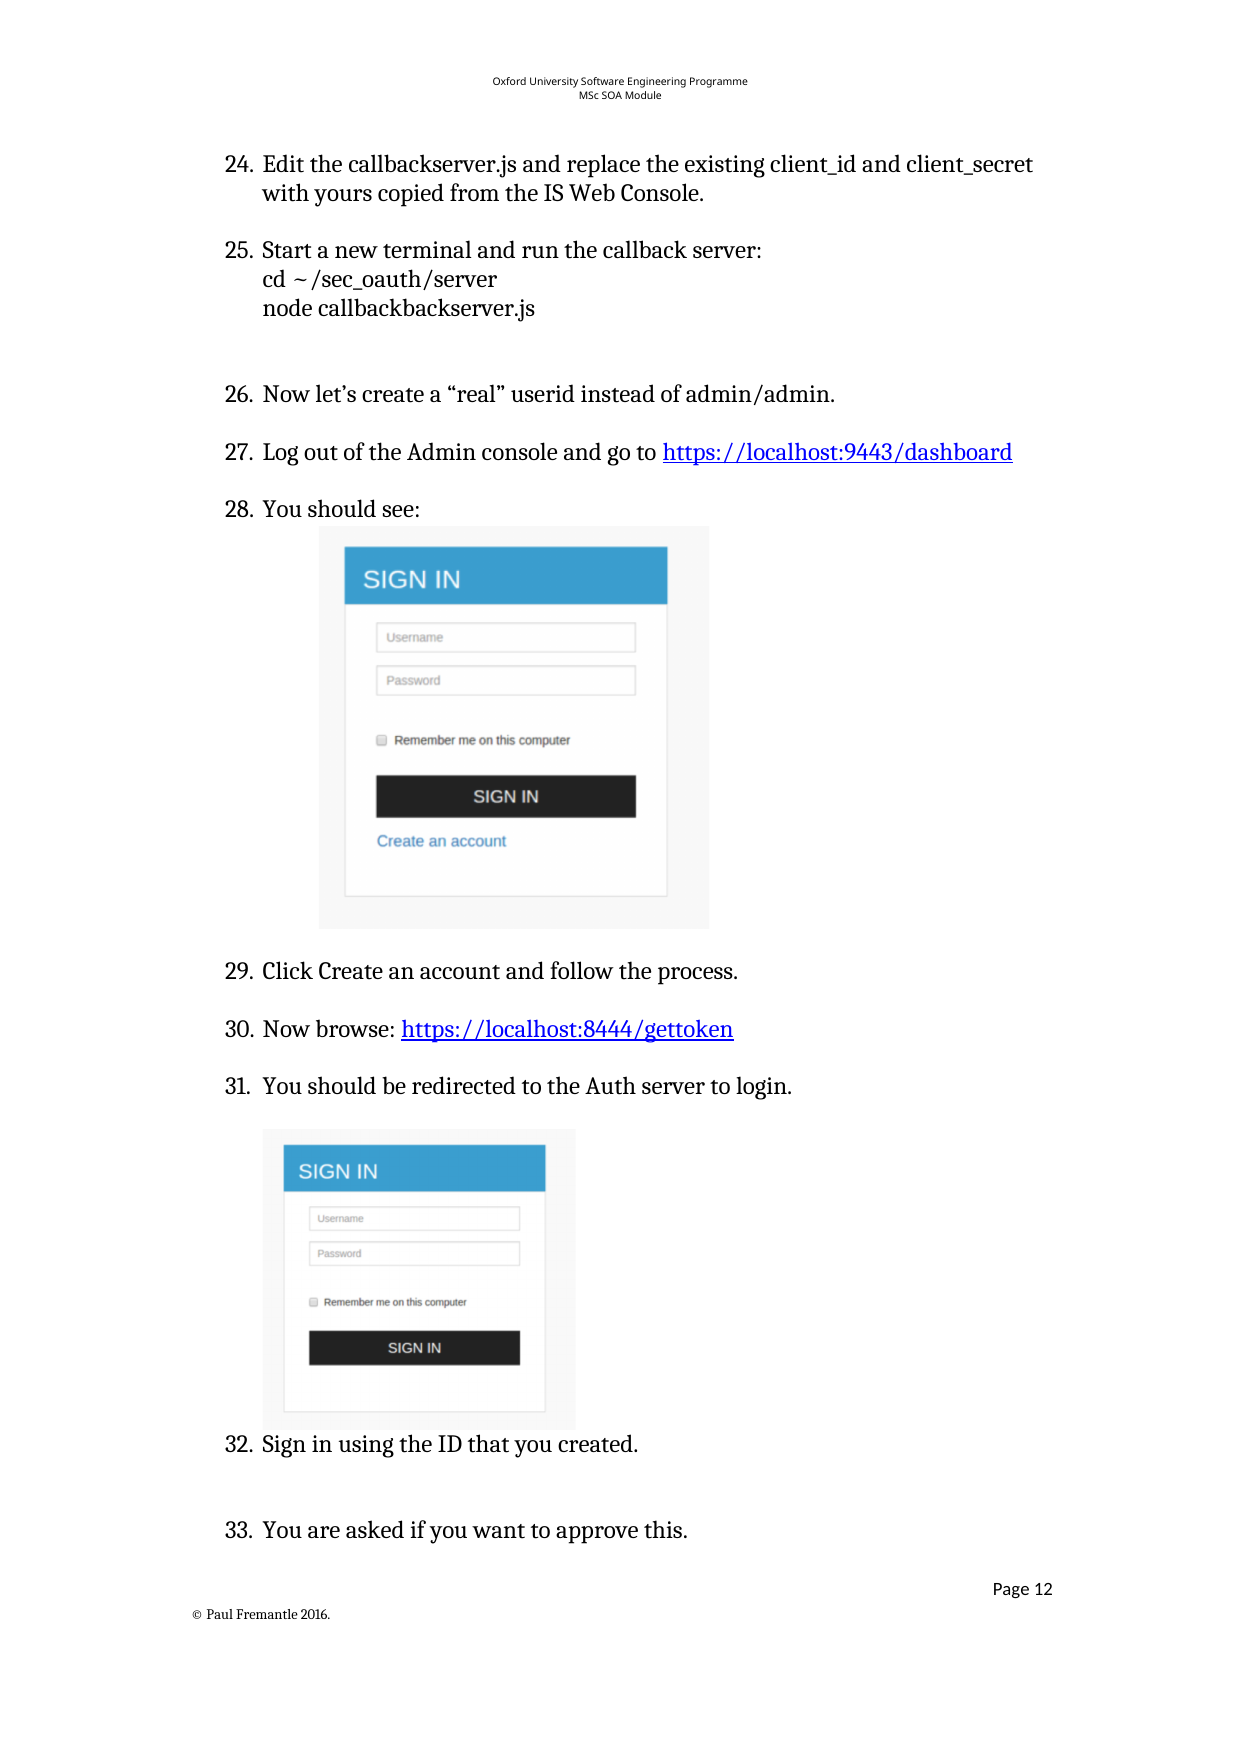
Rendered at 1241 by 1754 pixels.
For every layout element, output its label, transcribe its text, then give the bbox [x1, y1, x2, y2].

list You are asked if you want to approve this. [225, 1516, 1053, 1545]
picture [262, 1129, 576, 1430]
list Start a new terminal and run the callback server: cd ~/sec_oauth/server node callbackbackserver.js [225, 236, 1053, 351]
list You should be redirected to the Auth server to login. [225, 1072, 1053, 1101]
list Edit the callbackserver.js and replace the existing client_id and client_secret with yours copied from the IS Web Console. [225, 150, 1053, 207]
list Now browse: https://localhost:8444/gettoken [225, 1015, 1053, 1043]
list Now let’s create a “real” userid instead of admin/admin. [225, 380, 1053, 409]
list You should see: [225, 495, 1053, 524]
list Log out of the Admin console and go to https://localhost:9443/dashboard [225, 437, 1053, 466]
list Click Create an account and follow the process. [225, 957, 1053, 986]
picture [318, 526, 710, 929]
